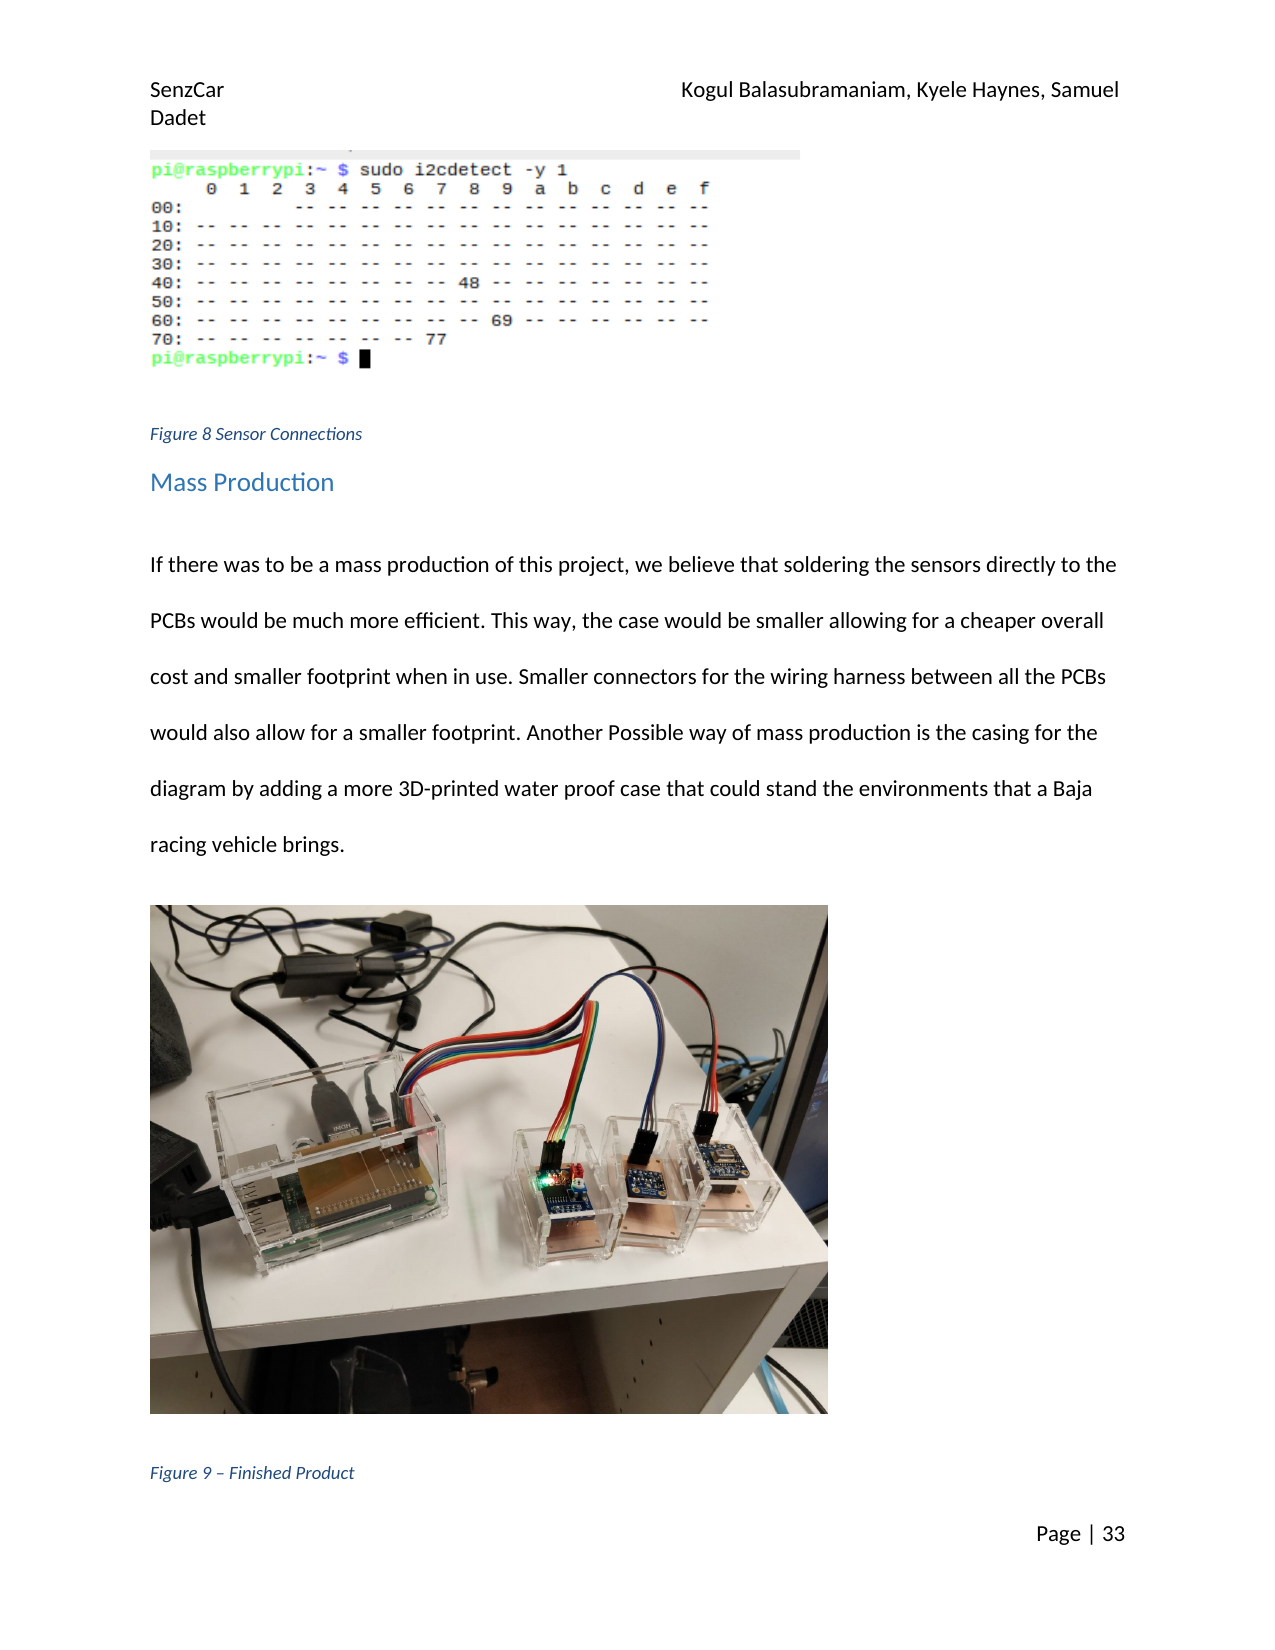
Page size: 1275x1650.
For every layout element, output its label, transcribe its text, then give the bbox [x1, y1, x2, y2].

subtitle Mass Production [150, 465, 1125, 498]
text If there was to be a mass production of this project, we believe that soldering the sensors directly to the PCBs would be much more efficient. This way, the case would be smaller allowing for a cheaper overall cost and smaller footprint when in use. Smaller connectors for the wiring harness between all the PCBs would also allow for a smaller footprint. Another Possible way of mass production is the casing for the diagram by adding a more 3D-printed water proof case that could stand the environments that a Baja racing vehicle brings. [150, 550, 1125, 858]
text Figure 9 – Finished Product [150, 1461, 1125, 1484]
text Figure 8 Sensor Connections [150, 422, 1125, 444]
picture [150, 150, 801, 403]
picture [150, 905, 828, 1414]
